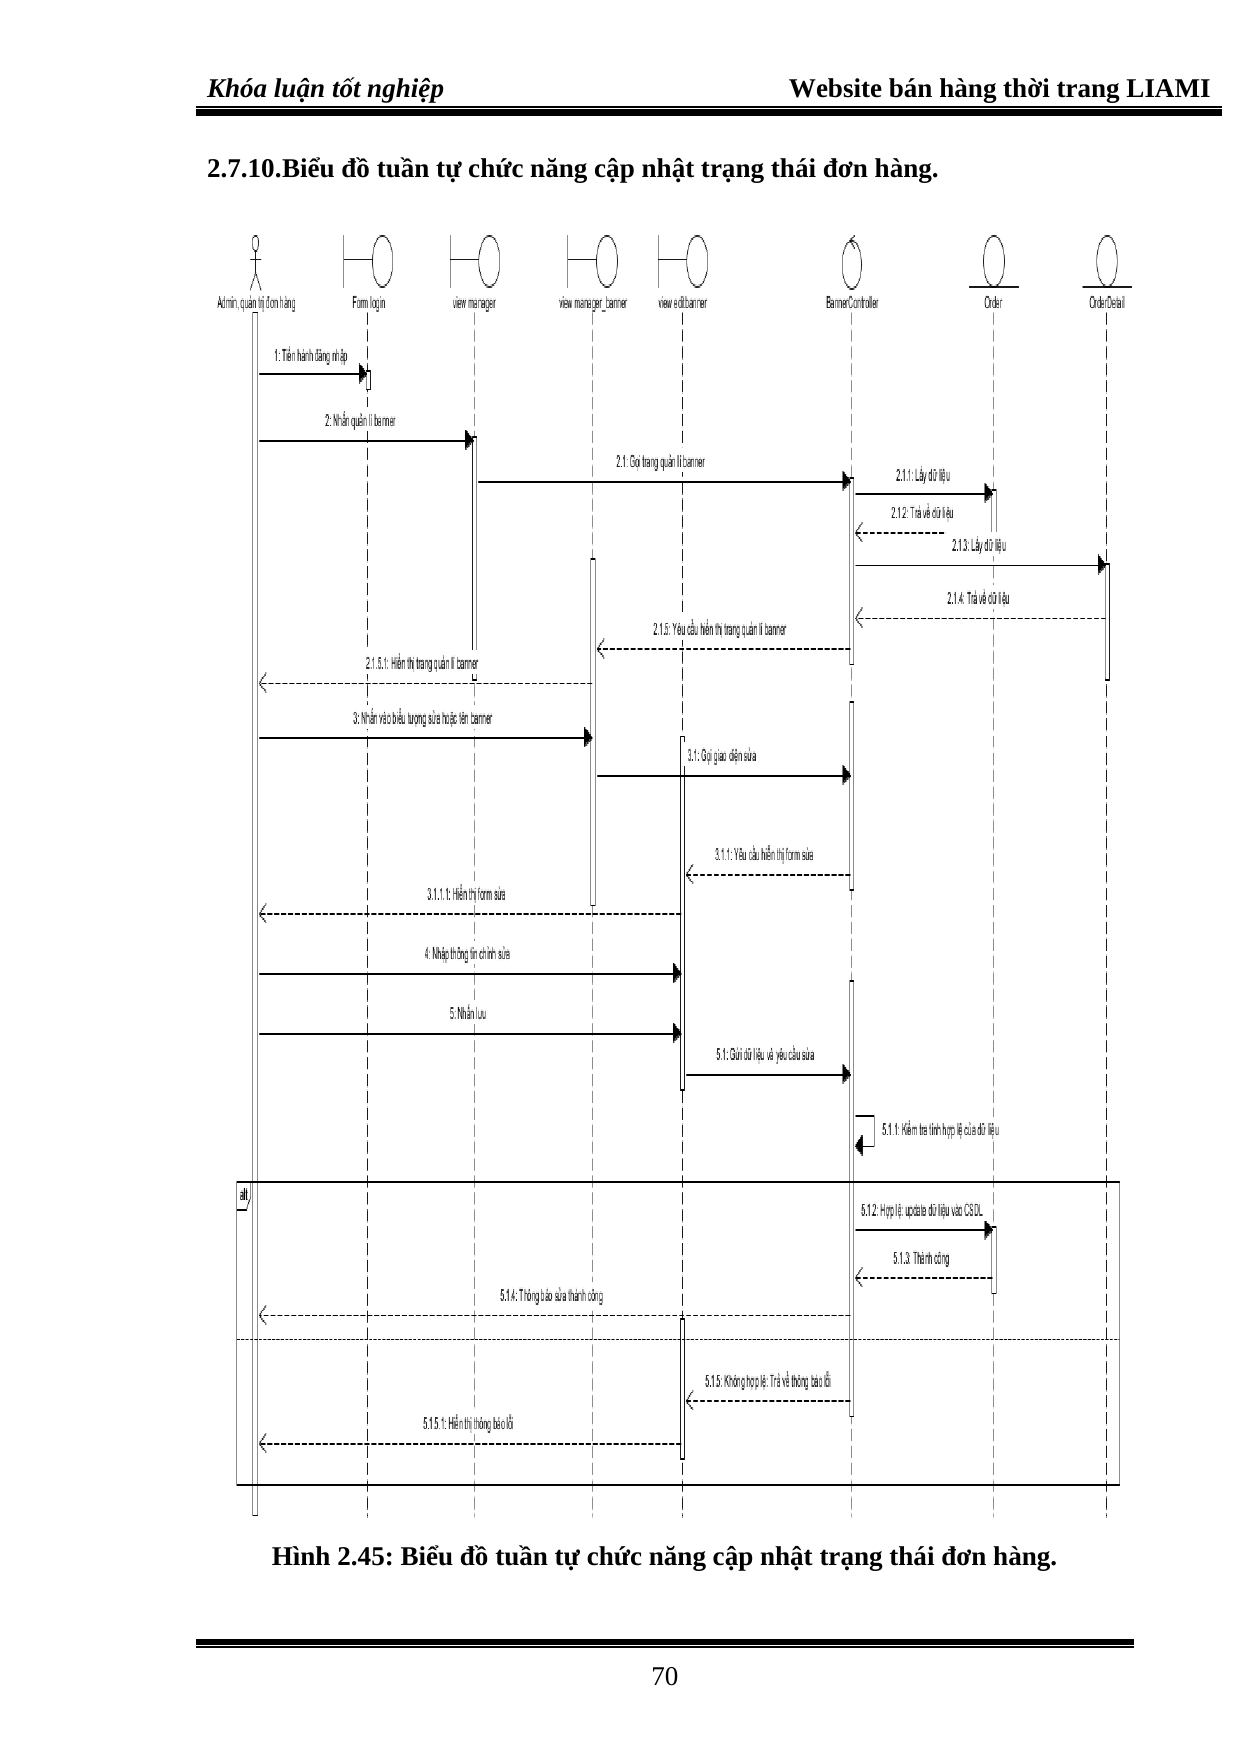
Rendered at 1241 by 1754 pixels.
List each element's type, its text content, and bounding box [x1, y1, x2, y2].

list Biểu đồ tuần tự chức năng cập nhật trạng thái đơn hàng. [207, 152, 1122, 183]
picture [206, 208, 1136, 1534]
text Hình 2.45: Biểu đồ tuần tự chức năng cập nhật trạng thái đơn hàng. [207, 1540, 1122, 1571]
